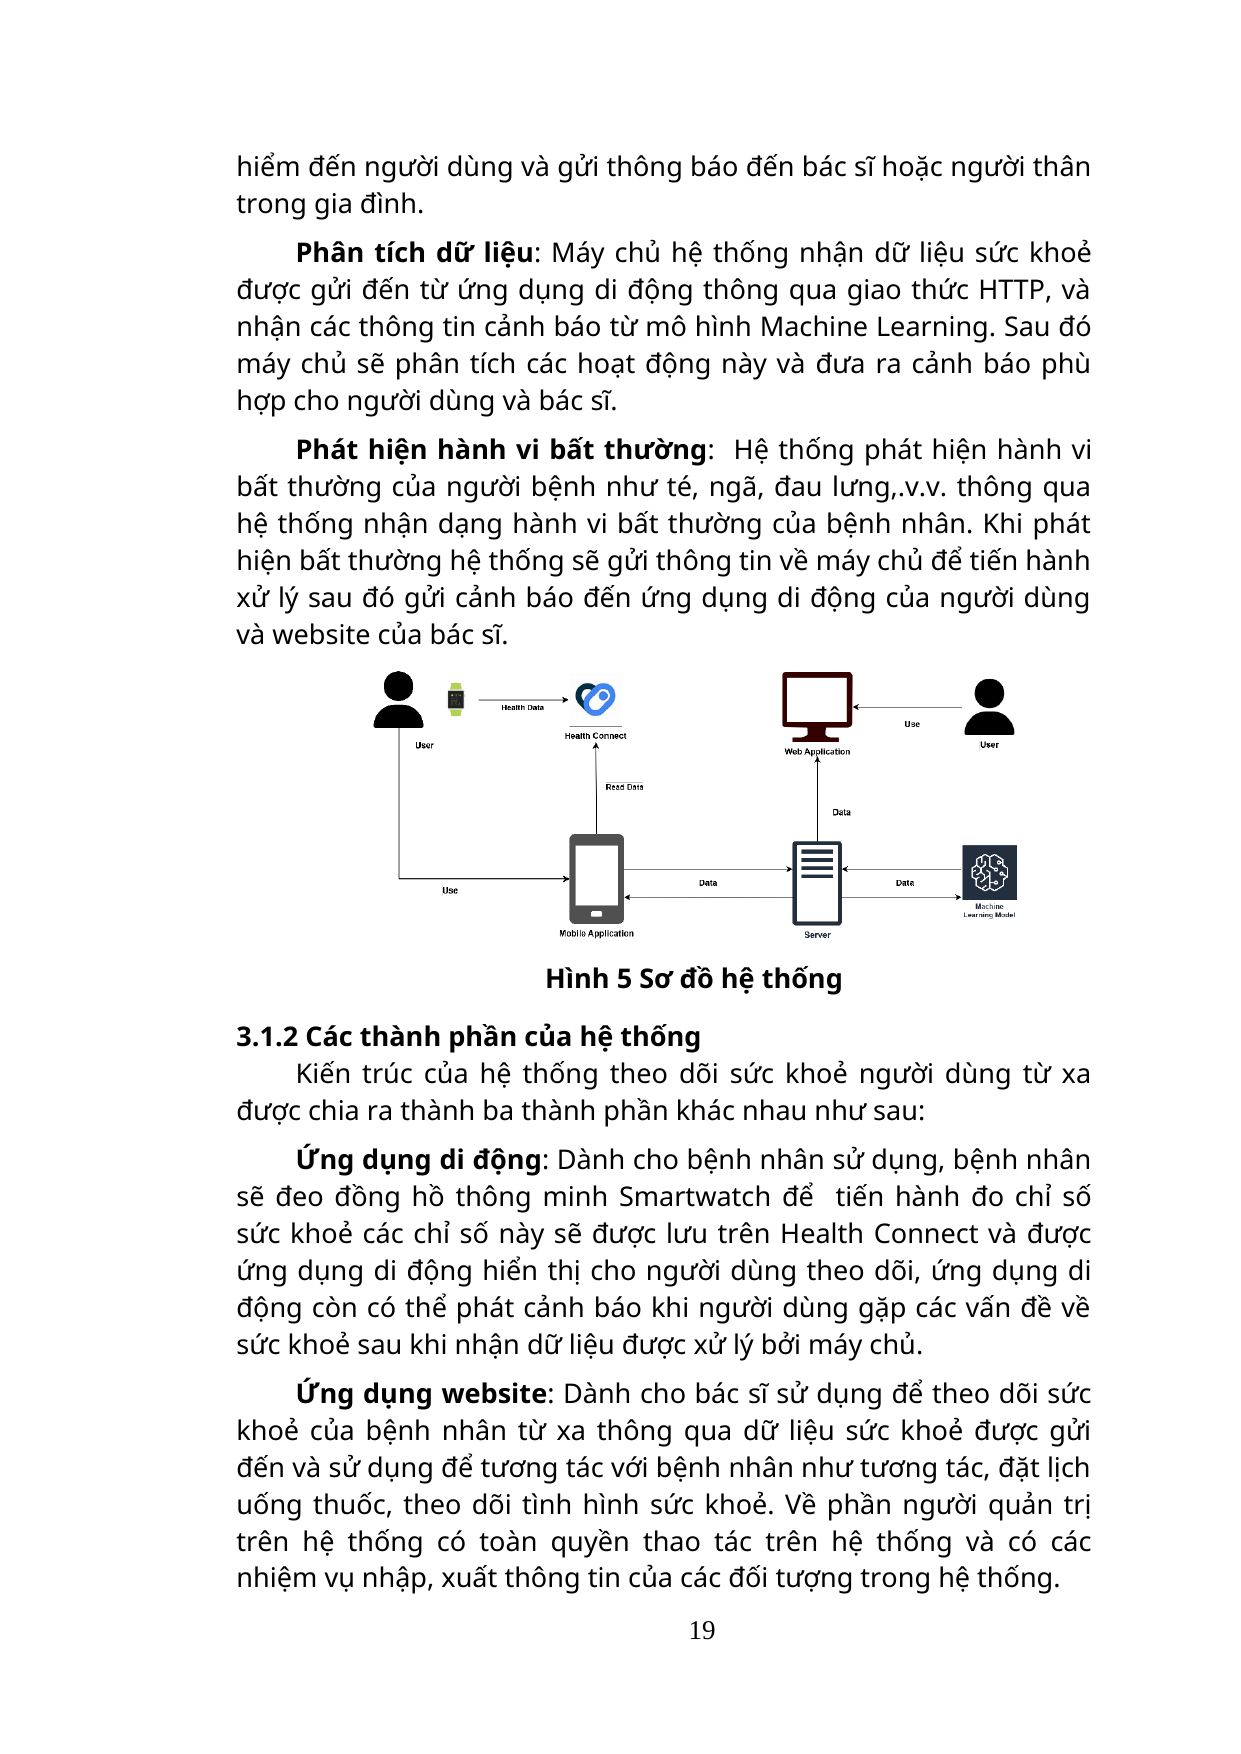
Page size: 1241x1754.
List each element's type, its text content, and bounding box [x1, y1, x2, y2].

text Phân tích dữ liệu: Máy chủ hệ thống nhận dữ liệu sức khoẻ được gửi đến từ ứng dụng di động thông qua giao thức HTTP, và nhận các thông tin cảnh báo từ mô hình Machine Learning. Sau đó máy chủ sẽ phân tích các hoạt động này và đưa ra cảnh báo phù hợp cho người dùng và bác sĩ. [236, 234, 1092, 418]
text Ứng dụng di động: Dành cho bệnh nhân sử dụng, bệnh nhân sẽ đeo đồng hồ thông minh Smartwatch để tiến hành đo chỉ số sức khoẻ các chỉ số này sẽ được lưu trên Health Connect và được ứng dụng di động hiển thị cho người dùng theo dõi, ứng dụng di động còn có thể phát cảnh báo khi người dùng gặp các vấn đề về sức khoẻ sau khi nhận dữ liệu được xử lý bởi máy chủ. [236, 1141, 1092, 1362]
text Hình 5 Sơ đồ hệ thống [236, 960, 1092, 997]
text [236, 148, 1092, 221]
subtitle 3.1.2 Các thành phần của hệ thống [236, 1018, 1092, 1054]
text Ứng dụng website: Dành cho bác sĩ sử dụng để theo dõi sức khoẻ của bệnh nhân từ xa thông qua dữ liệu sức khoẻ được gửi đến và sử dụng để tương tác với bệnh nhân như tương tác, đặt lịch uống thuốc, theo dõi tình hình sức khoẻ. Về phần người quản trị trên hệ thống có toàn quyền thao tác trên hệ thống và có các nhiệm vụ nhập, xuất thông tin của các đối tượng trong hệ thống. [236, 1374, 1092, 1596]
picture [363, 664, 1025, 960]
text Phát hiện hành vi bất thường: Hệ thống phát hiện hành vi bất thường của người bệnh như té, ngã, đau lưng,.v.v. thông qua hệ thống nhận dạng hành vi bất thường của bệnh nhân. Khi phát hiện bất thường hệ thống sẽ gửi thông tin về máy chủ để tiến hành xử lý sau đó gửi cảnh báo đến ứng dụng di động của người dùng và website của bác sĩ. [236, 431, 1092, 652]
text Kiến trúc của hệ thống theo dõi sức khoẻ người dùng từ xa được chia ra thành ba thành phần khác nhau như sau: [236, 1054, 1092, 1128]
